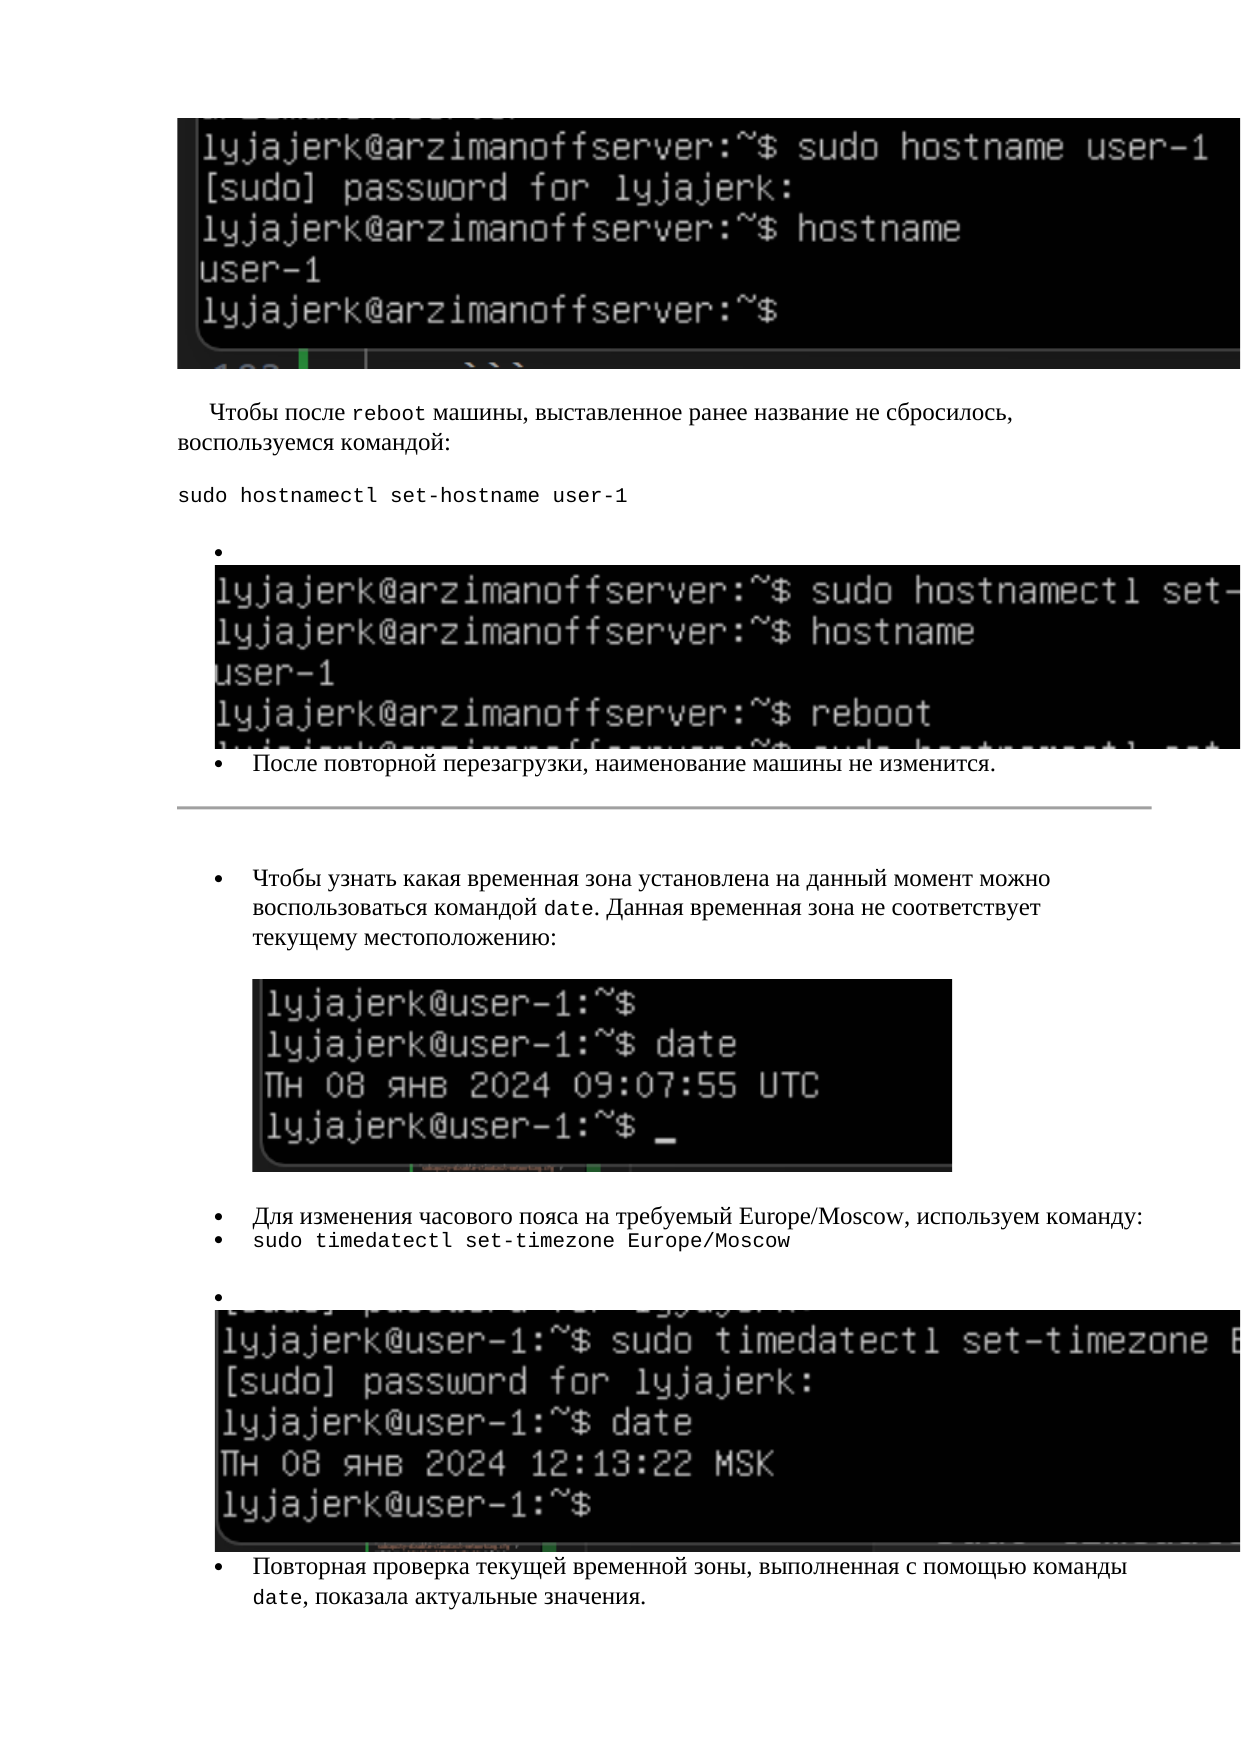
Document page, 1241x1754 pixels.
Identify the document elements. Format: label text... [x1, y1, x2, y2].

text  Чтобы после reboot машины, выставленное ранее название не сбросилось, воспользуемся командой: [177, 397, 1152, 456]
text sudo hostnamectl set-hostname user-1 [177, 485, 1152, 508]
picture [177, 118, 1241, 369]
picture [214, 1310, 1241, 1552]
list Для изменения часового пояса на требуемый Europe/Moscow, используем команду: [215, 1201, 1152, 1230]
list sudo timedatectl set-timezone Europe/Moscow [215, 1230, 1152, 1253]
list Чтобы узнать какая временная зона установлена на данный момент можно воспользоваться командой date. Данная временная зона не соответствует текущему местоположению: [215, 863, 1152, 951]
list После повторной перезагрузки, наименование машины не изменится. [215, 749, 1152, 777]
list Повторная проверка текущей временной зоны, выполненная с помощью команды date, показала актуальные значения. [215, 1552, 1152, 1611]
picture [252, 979, 953, 1172]
picture [214, 565, 1241, 749]
